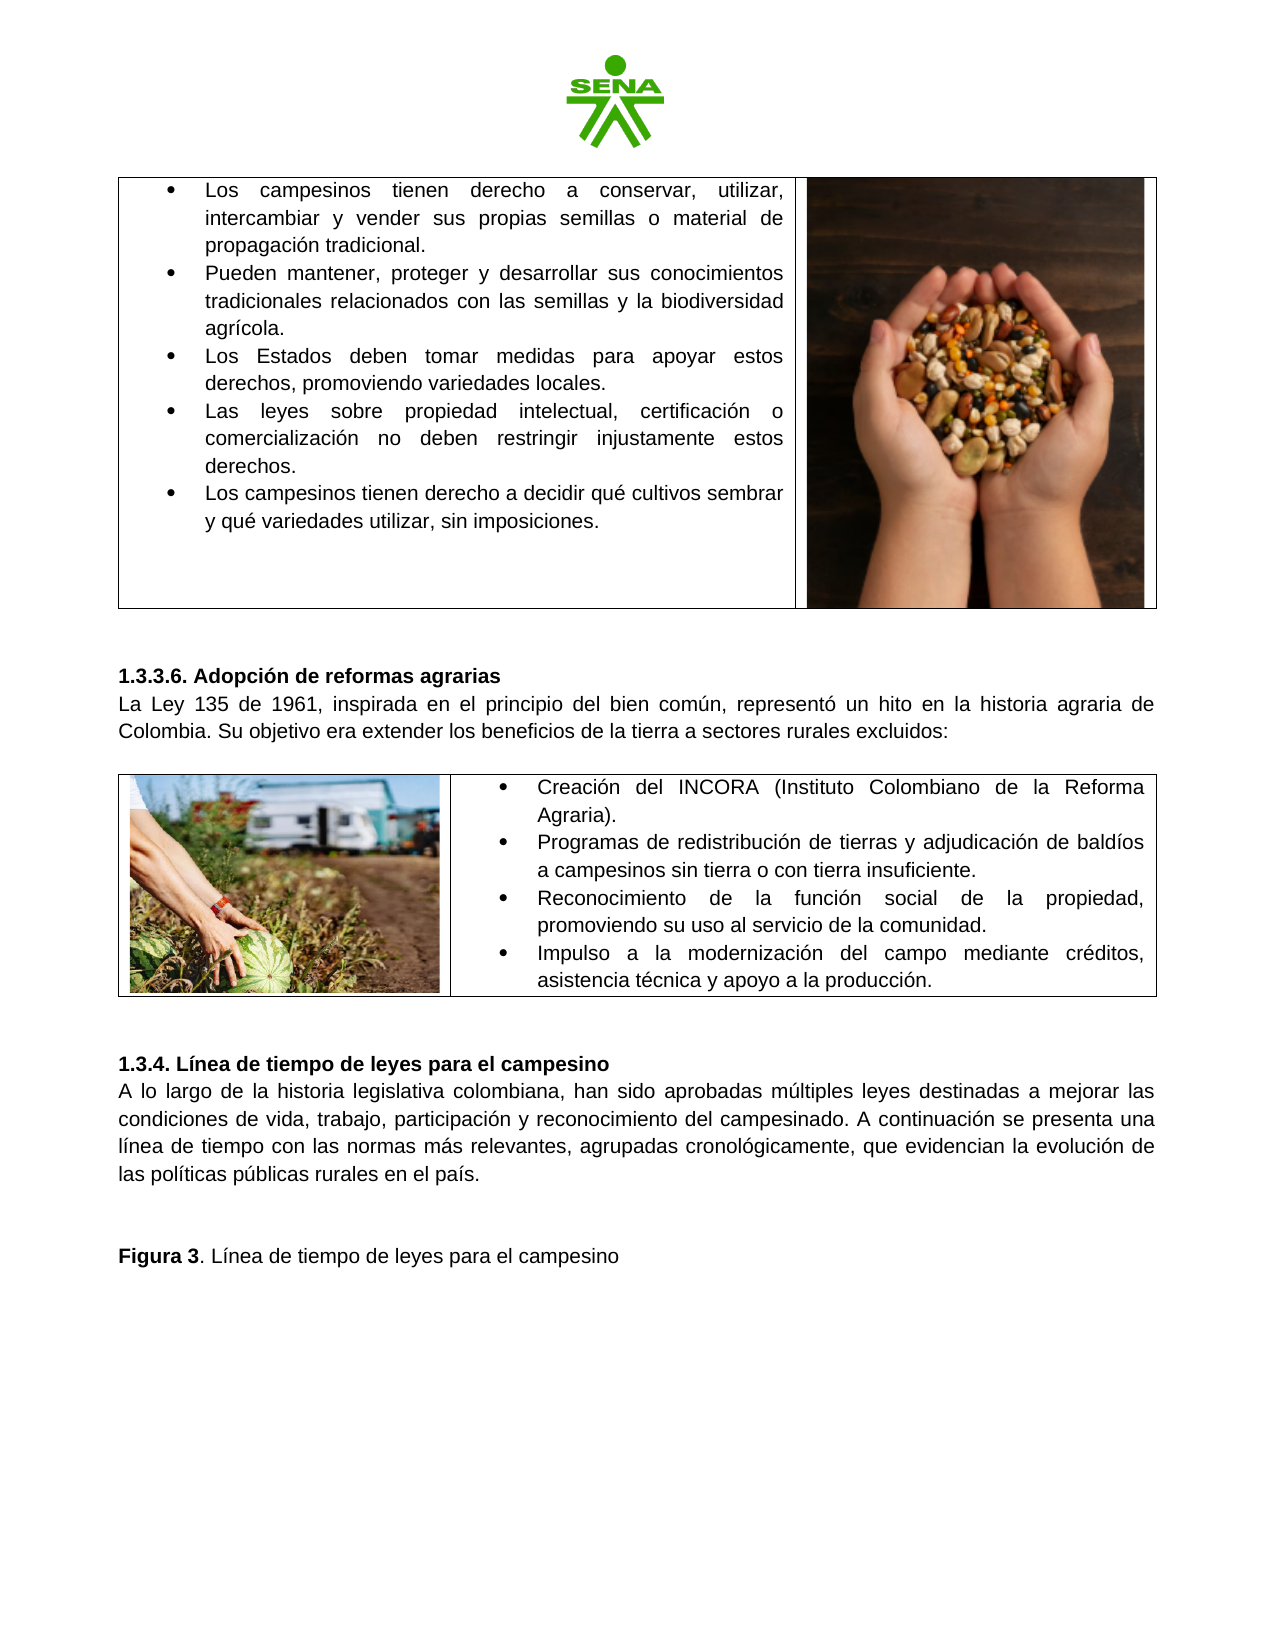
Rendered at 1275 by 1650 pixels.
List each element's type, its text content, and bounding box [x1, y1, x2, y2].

table_header [796, 178, 806, 608]
text 1.3.4. Línea de tiempo de leyes para el campesino [118, 1052, 1157, 1076]
text La Ley 135 de 1961, inspirada en el principio del bien común, representó un hito en la historia agraria de Colombia. Su objetivo era extender los beneficios de la tierra a sectores rurales excluidos: [118, 692, 1157, 743]
table_header Los campesinos tienen derecho a conservar, utilizar, intercambiar y vender sus propias semillas o material de propagación tradicional. Pueden mantener, proteger y desarrollar sus conocimientos tradicionales relacionados con las semillas y la biodiversidad agrícola. Los Estados deben tomar medidas para apoyar estos derechos, promoviendo variedades locales. Las leyes sobre propiedad intelectual, certificación o comercialización no deben restringir injustamente estos derechos. Los campesinos tienen derecho a decidir qué cultivos sembrar y qué variedades utilizar, sin imposiciones. [119, 178, 795, 608]
table_header Creación del INCORA (Instituto Colombiano de la Reforma Agraria). Programas de redistribución de tierras y adjudicación de baldíos a campesinos sin tierra o con tierra insuficiente. Reconocimiento de la función social de la propiedad, promoviendo su uso al servicio de la comunidad. Impulso a la modernización del campo mediante créditos, asistencia técnica y apoyo a la producción. [451, 775, 1156, 996]
table_header [1145, 178, 1156, 608]
text 1.3.3.6. Adopción de reformas agrarias [118, 664, 1157, 688]
picture [566, 55, 664, 148]
picture [806, 178, 1145, 608]
text Figura 3. Línea de tiempo de leyes para el campesino [118, 1244, 1157, 1268]
text A lo largo de la historia legislativa colombiana, han sido aprobadas múltiples leyes destinadas a mejorar las condiciones de vida, trabajo, participación y reconocimiento del campesinado. A continuación se presenta una línea de tiempo con las normas más relevantes, agrupadas cronológicamente, que evidencian la evolución de las políticas públicas rurales en el país. [118, 1079, 1157, 1186]
table_header [119, 775, 450, 996]
picture [129, 775, 440, 993]
